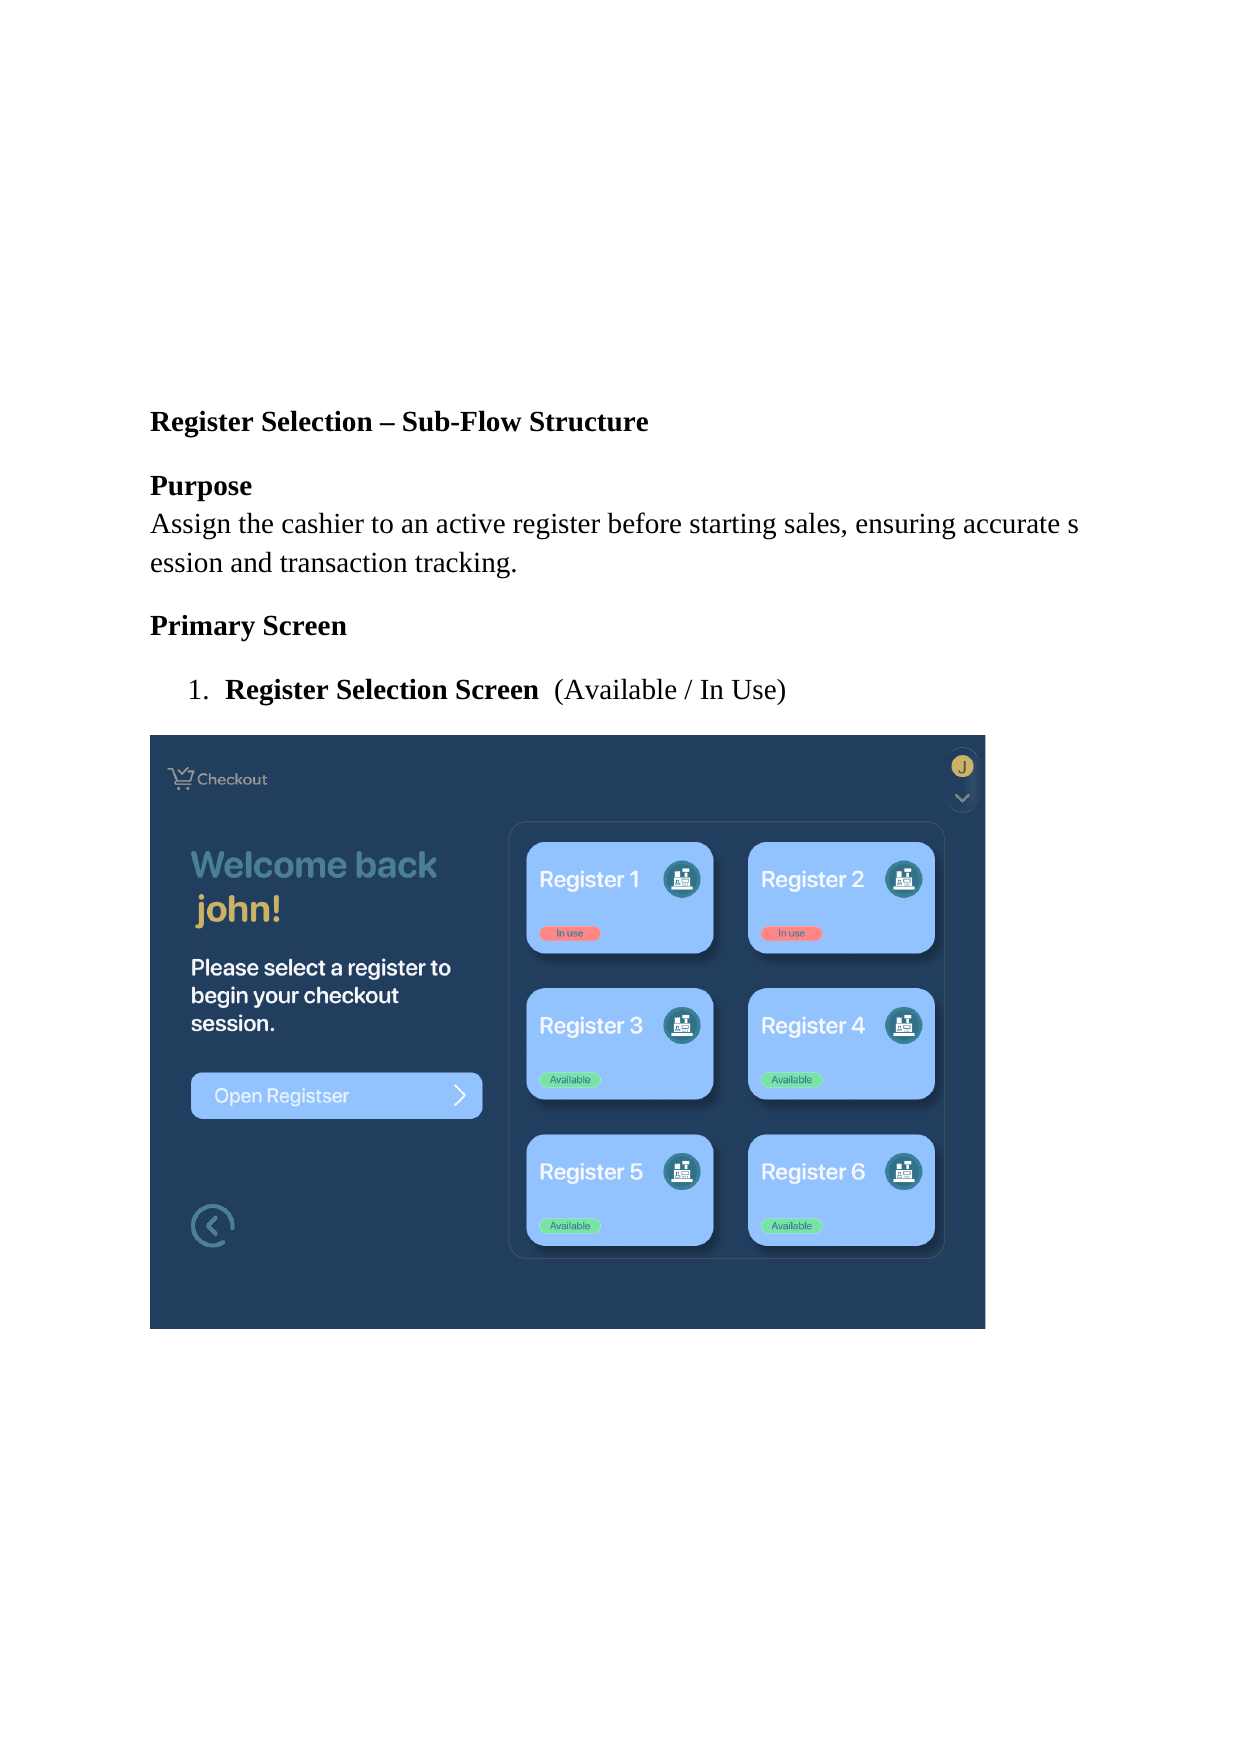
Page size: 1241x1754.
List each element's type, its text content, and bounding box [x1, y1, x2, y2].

list Register Selection Screen (Available / In Use) [187, 672, 1090, 705]
text Primary Screen [150, 608, 1090, 642]
picture [150, 735, 986, 1329]
text Register Selection – Sub-Flow Structure [150, 404, 1090, 438]
text Purpose Assign the cashier to an active register before starting sales, ensuring accurate session and transaction tracking. [150, 468, 1090, 578]
